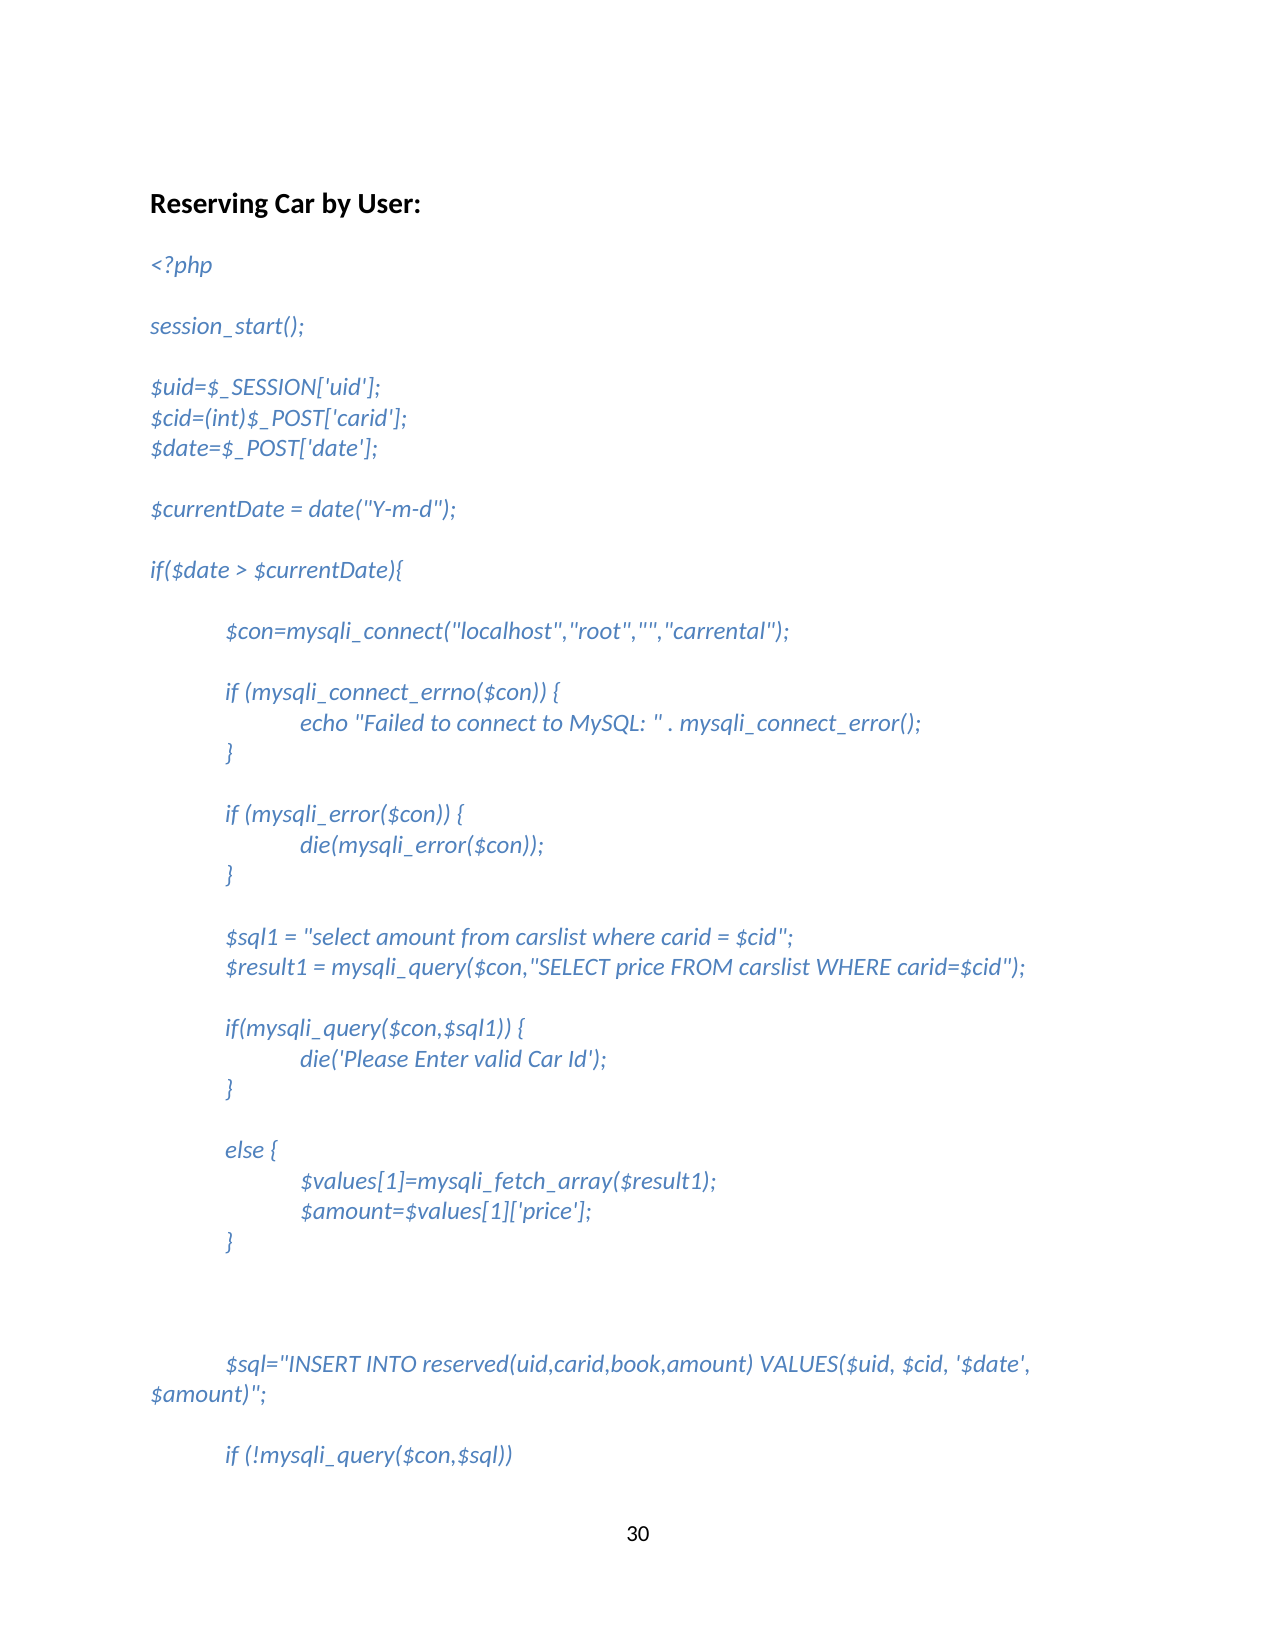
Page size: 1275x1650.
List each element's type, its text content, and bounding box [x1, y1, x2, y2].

text $result1 = mysqli_query($con,"SELECT price FROM carslist WHERE carid=$cid"); [150, 951, 1125, 982]
text } [150, 1226, 1125, 1256]
text else { [150, 1134, 1125, 1165]
text echo "Failed to connect to MySQL: " . mysqli_connect_error(); [150, 707, 1125, 738]
text $date=$_POST['date']; [150, 432, 1125, 463]
text } [150, 860, 1125, 890]
text } [150, 1073, 1125, 1104]
text if (mysqli_connect_errno($con)) { [150, 677, 1125, 707]
text $currentDate = date("Y-m-d"); [150, 493, 1125, 524]
text session_start(); [150, 310, 1125, 341]
text $uid=$_SESSION['uid']; [150, 371, 1125, 402]
text if (mysqli_error($con)) { [150, 799, 1125, 829]
text $sql="INSERT INTO reserved(uid,carid,book,amount) VALUES($uid, $cid, '$date', $amount)"; [150, 1348, 1125, 1409]
text <?php [150, 249, 1125, 280]
text die(mysqli_error($con)); [225, 829, 1125, 860]
text Reserving Car by User: [150, 186, 1125, 221]
text if($date > $currentDate){ [150, 554, 1125, 585]
text $values[1]=mysqli_fetch_array($result1); [150, 1165, 1125, 1195]
text die('Please Enter valid Car Id'); [150, 1043, 1125, 1073]
text if (!mysqli_query($con,$sql)) [150, 1439, 1125, 1470]
text $con=mysqli_connect("localhost","root","","carrental"); [150, 616, 1125, 646]
text $amount=$values[1]['price']; [150, 1195, 1125, 1226]
text if(mysqli_query($con,$sql1)) { [150, 1012, 1125, 1043]
text $cid=(int)$_POST['carid']; [150, 402, 1125, 432]
text $sql1 = "select amount from carslist where carid = $cid"; [150, 921, 1125, 951]
text } [150, 738, 1125, 768]
